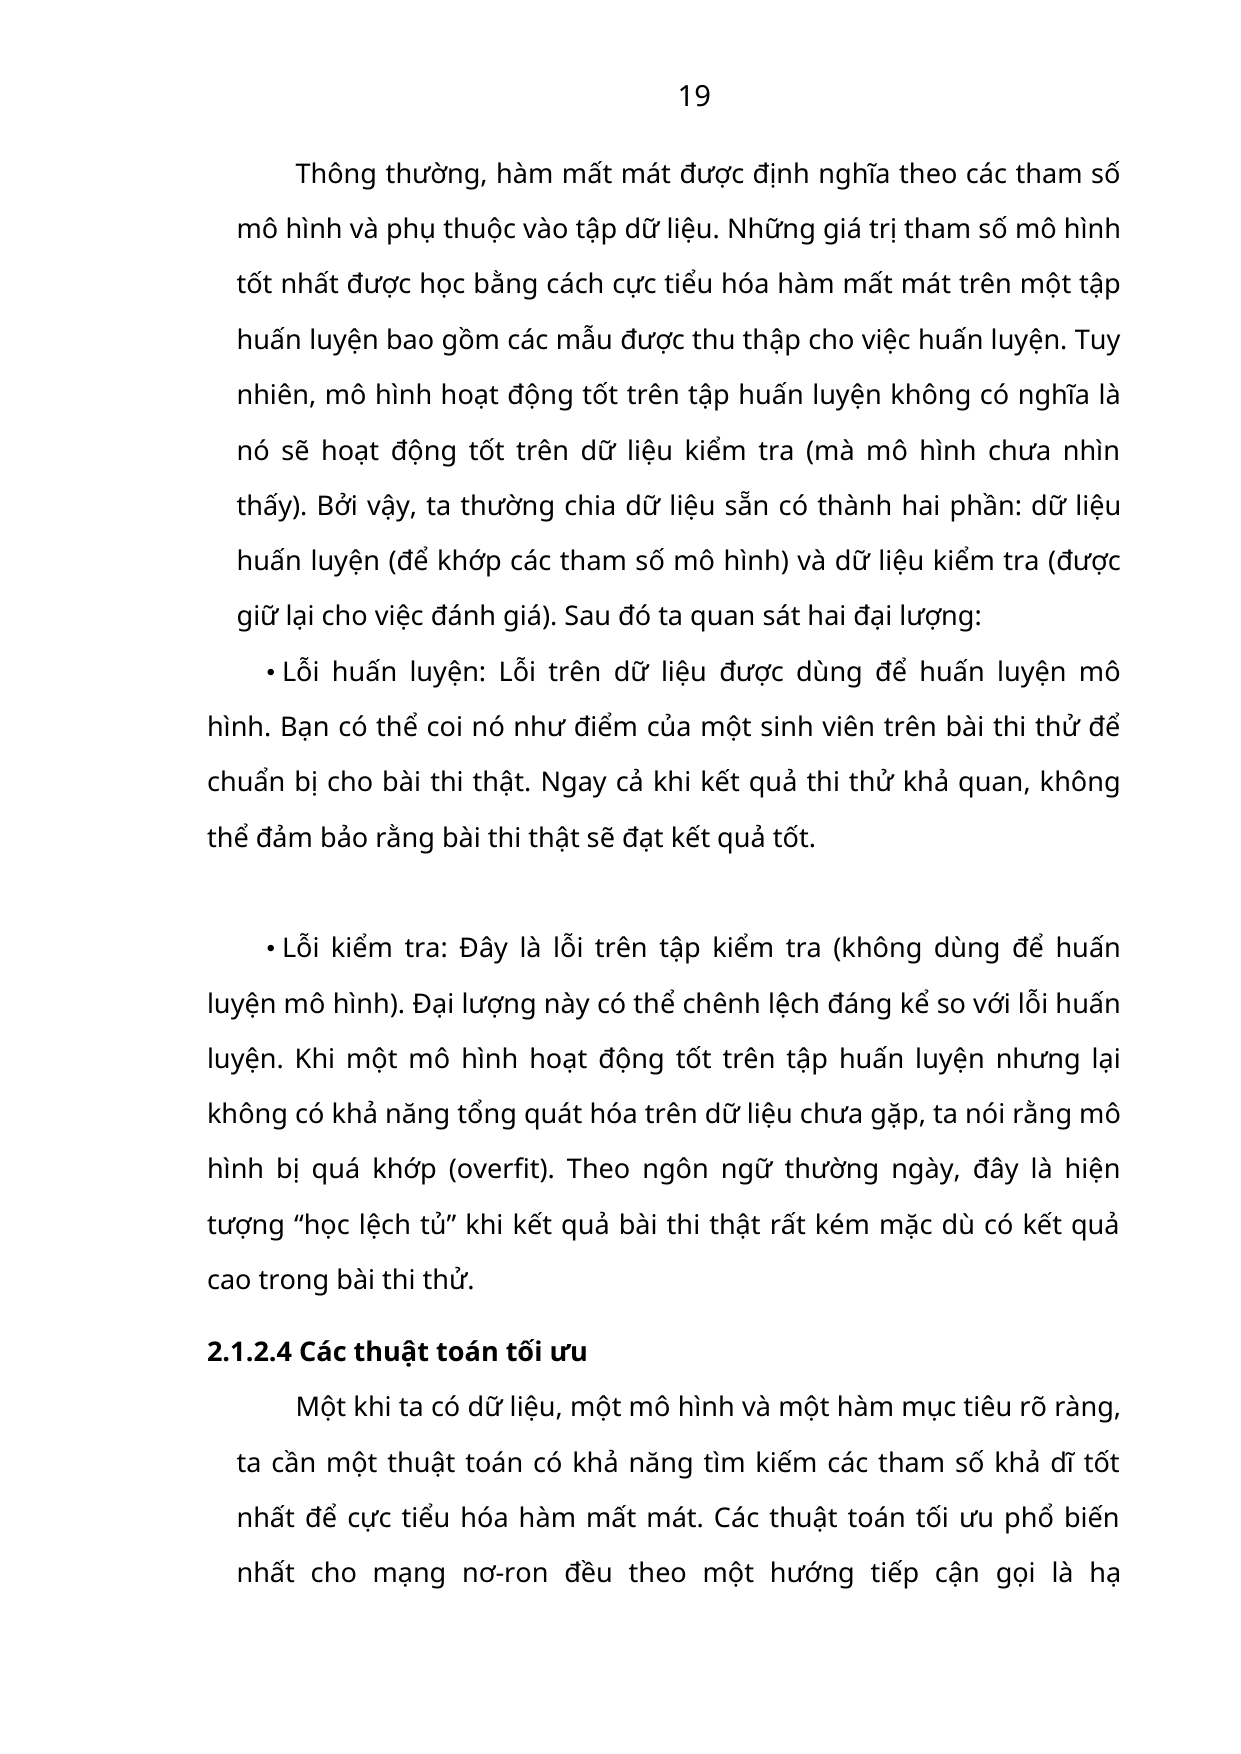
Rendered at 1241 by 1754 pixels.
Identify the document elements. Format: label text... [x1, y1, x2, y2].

text Thông thường, hàm mất mát được định nghĩa theo các tham số mô hình và phụ thuộc vào tập dữ liệu. Những giá trị tham số mô hình tốt nhất được học bằng cách cực tiểu hóa hàm mất mát trên một tập huấn luyện bao gồm các mẫu được thu thập cho việc huấn luyện. Tuy nhiên, mô hình hoạt động tốt trên tập huấn luyện không có nghĩa là nó sẽ hoạt động tốt trên dữ liệu kiểm tra (mà mô hình chưa nhìn thấy). Bởi vậy, ta thường chia dữ liệu sẵn có thành hai phần: dữ liệu huấn luyện (để khớp các tham số mô hình) và dữ liệu kiểm tra (được giữ lại cho việc đánh giá). Sau đó ta quan sát hai đại lượng: [236, 154, 1122, 634]
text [236, 1388, 1122, 1591]
subtitle 2.1.2.4 Các thuật toán tối ưu [207, 1333, 1122, 1369]
list Lỗi huấn luyện: Lỗi trên dữ liệu được dùng để huấn luyện mô hình. Bạn có thể coi nó như điểm của một sinh viên trên bài thi thử để chuẩn bị cho bài thi thật. Ngay cả khi kết quả thi thử khả quan, không thể đảm bảo rằng bài thi thật sẽ đạt kết quả tốt. [207, 652, 1122, 855]
list Lỗi kiểm tra: Đây là lỗi trên tập kiểm tra (không dùng để huấn luyện mô hình). Đại lượng này có thể chênh lệch đáng kể so với lỗi huấn luyện. Khi một mô hình hoạt động tốt trên tập huấn luyện nhưng lại không có khả năng tổng quát hóa trên dữ liệu chưa gặp, ta nói rằng mô hình bị quá khớp (overfit). Theo ngôn ngữ thường ngày, đây là hiện tượng “học lệch tủ” khi kết quả bài thi thật rất kém mặc dù có kết quả cao trong bài thi thử. [207, 929, 1122, 1297]
